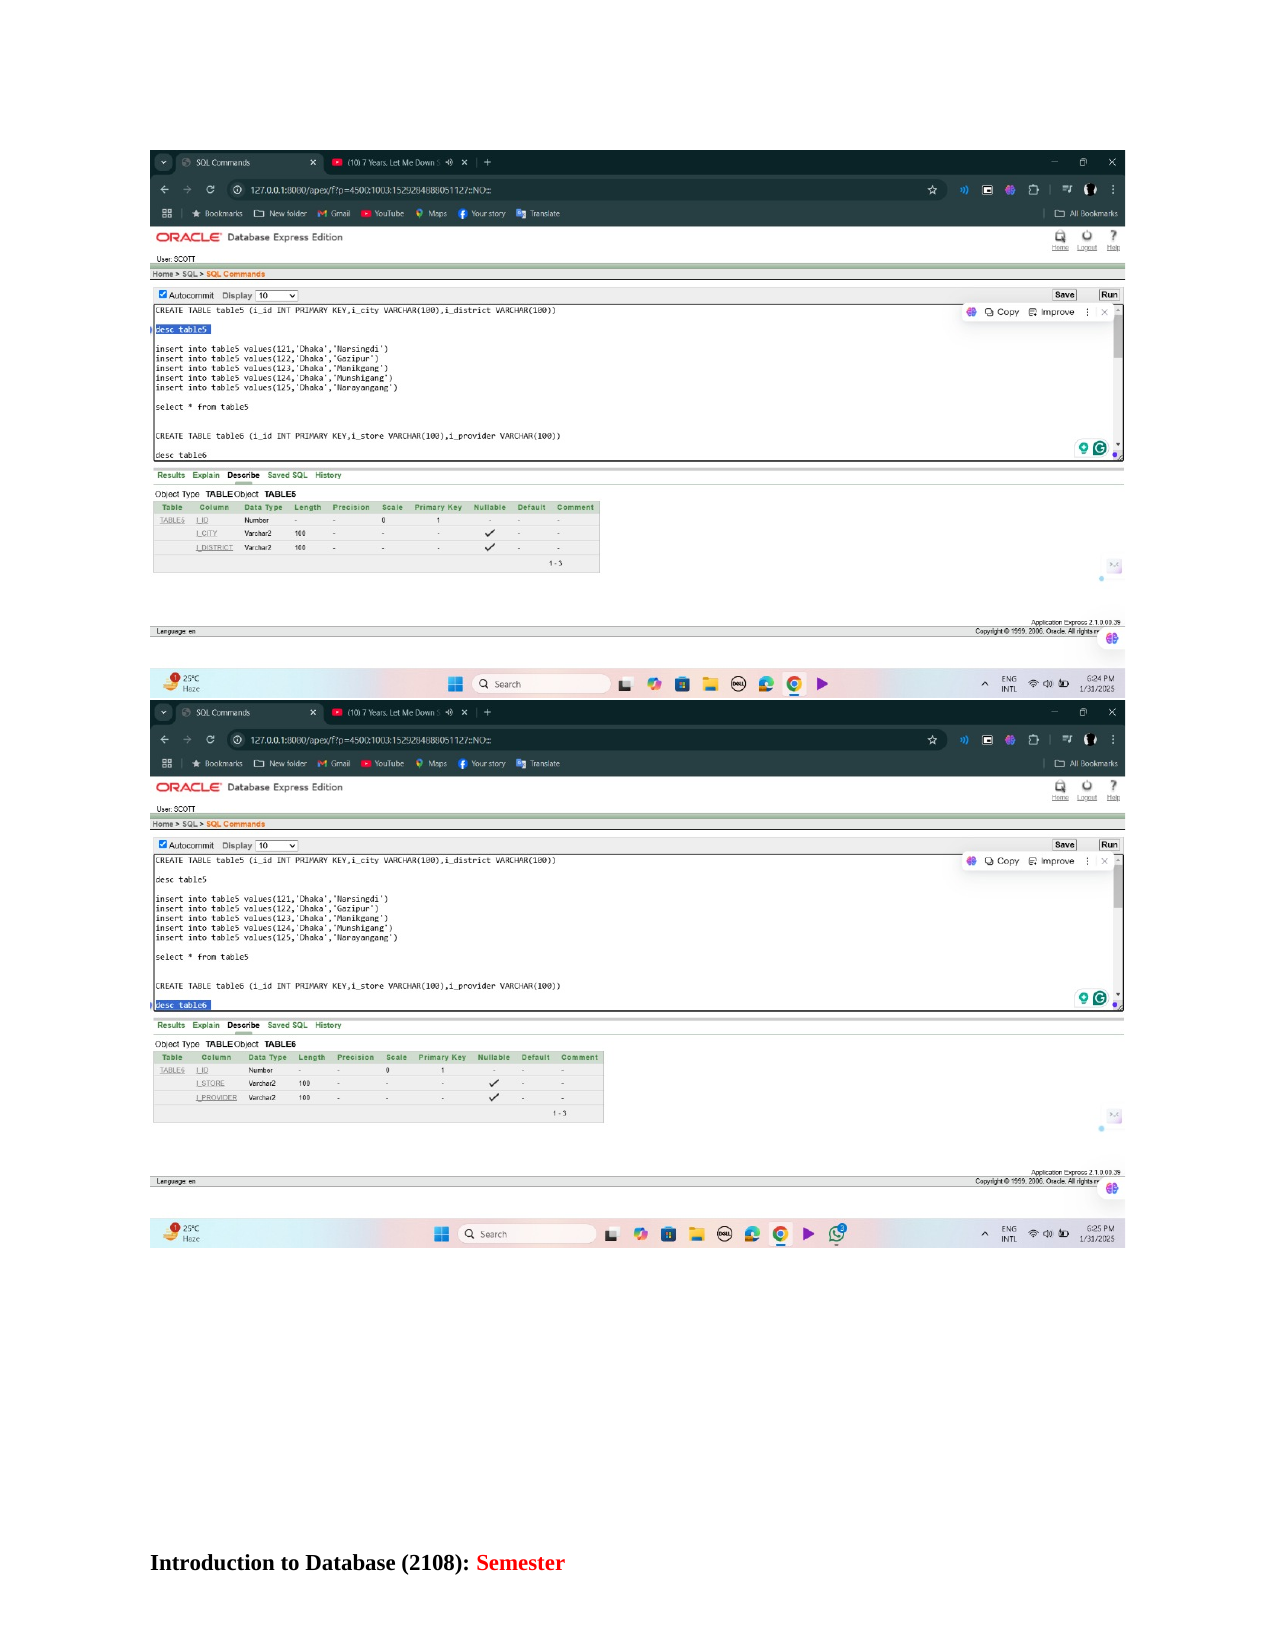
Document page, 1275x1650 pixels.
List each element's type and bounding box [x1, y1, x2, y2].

picture [150, 700, 1125, 1248]
picture [150, 150, 1125, 698]
